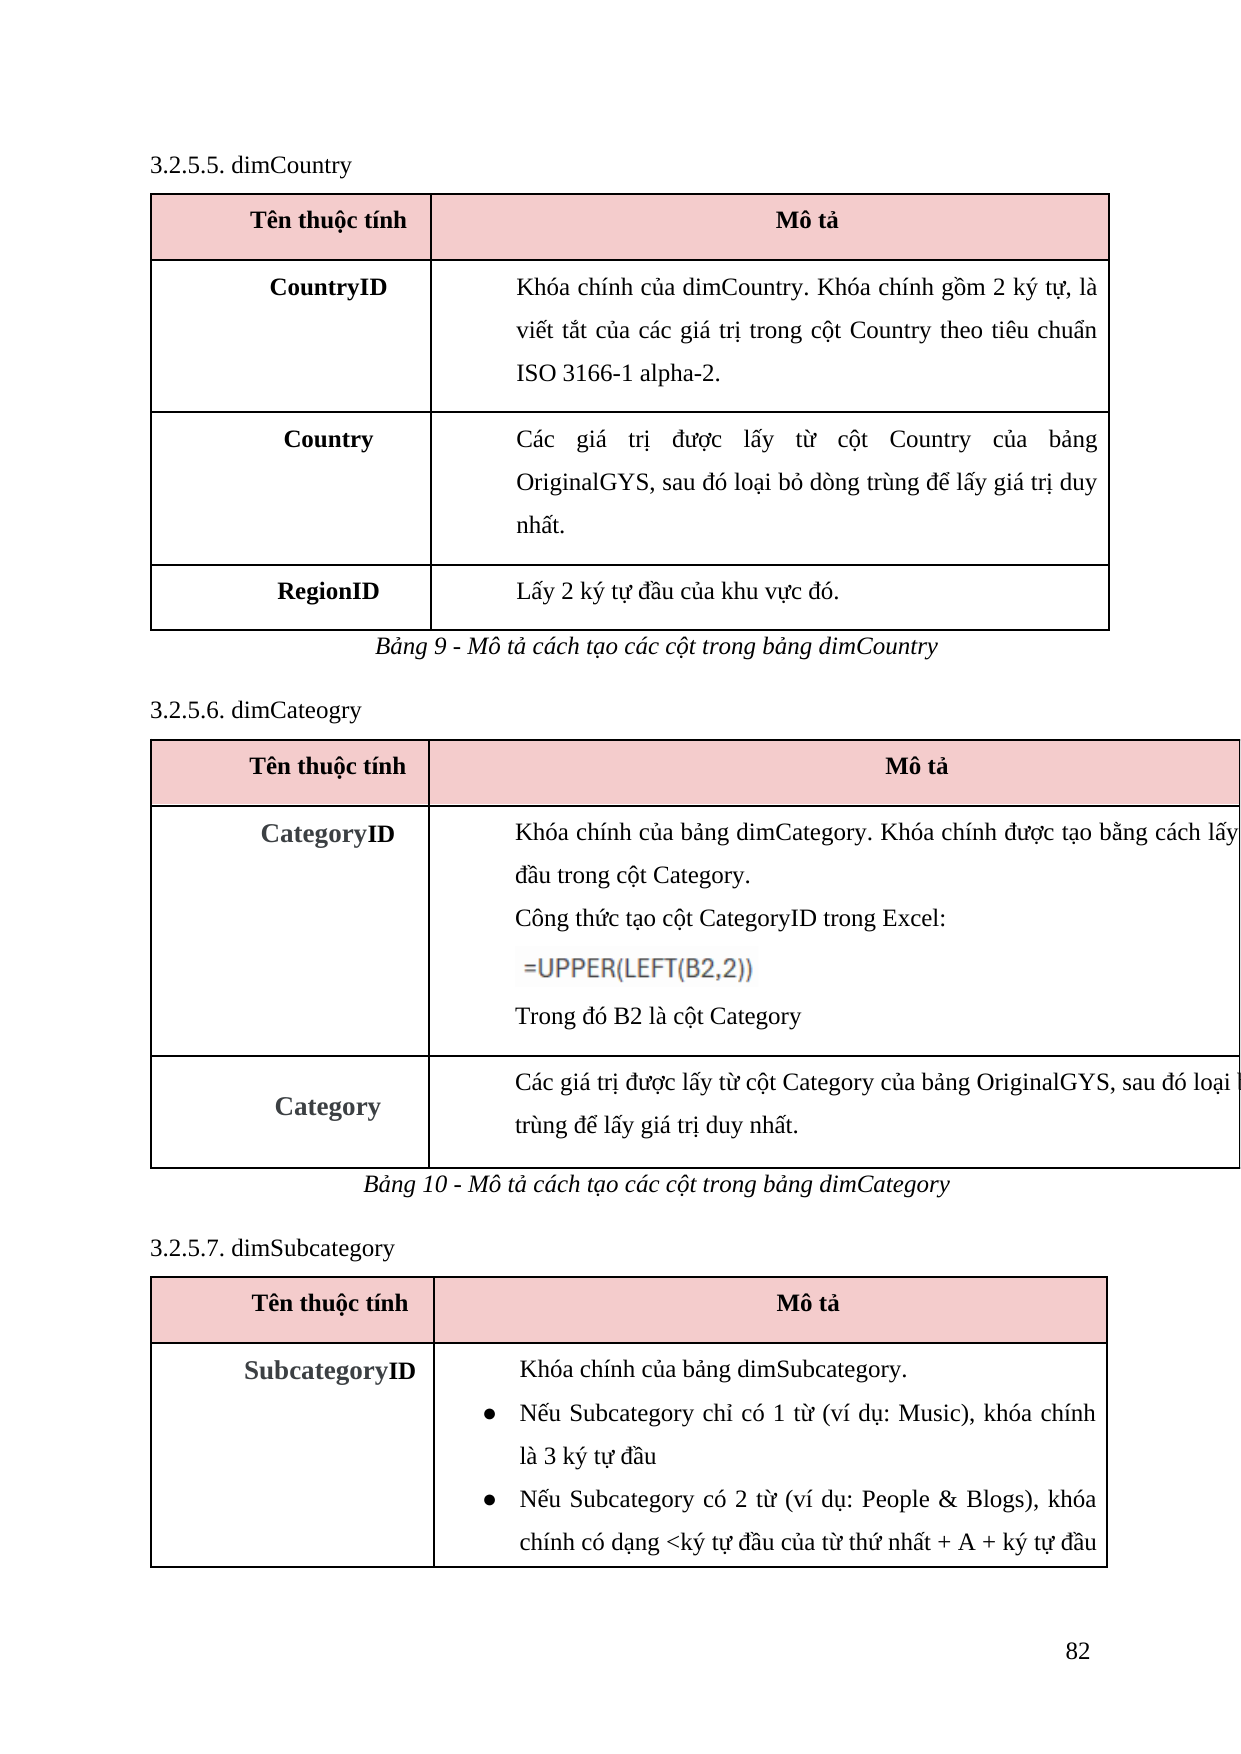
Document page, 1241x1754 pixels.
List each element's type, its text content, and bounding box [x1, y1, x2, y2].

table_header Tên thuộc tính [152, 741, 428, 804]
table_cell CategoryID [152, 807, 428, 1055]
table_cell Lấy 2 ký tự đầu của khu vực đó. [432, 566, 1108, 629]
text Bảng 9 - Mô tả cách tạo các cột trong bảng dimCountry [225, 631, 1090, 660]
table_header Mô tả [432, 195, 1108, 259]
table_cell Khóa chính của dimCountry. Khóa chính gồm 2 ký tự, là viết tắt của các giá trị trong cột Country theo tiêu chuẩn ISO 3166-1 alpha-2. [432, 261, 1108, 411]
table_cell Các giá trị được lấy từ cột Country của bảng OriginalGYS, sau đó loại bỏ dòng trùng để lấy giá trị duy nhất. [432, 413, 1108, 563]
text Bảng 10 - Mô tả cách tạo các cột trong bảng dimCategory [225, 1169, 1090, 1198]
table_header Mô tả [435, 1278, 1106, 1342]
table_cell CountryID [152, 261, 430, 411]
picture [514, 946, 759, 987]
table_header Tên thuộc tính [152, 1278, 433, 1342]
table_cell RegionID [152, 566, 430, 629]
table_header Mô tả [430, 741, 1239, 804]
table_cell Khóa chính của bảng dimCategory. Khóa chính được tạo bằng cách lấy 2 ký tự đầu trong cột Category. Công thức tạo cột CategoryID trong Excel: Trong đó B2 là cột Category [430, 807, 1239, 1055]
table_cell SubcategoryID [152, 1344, 433, 1566]
subtitle 3.2.5.6. dimCateogry [150, 695, 1090, 724]
table_header Tên thuộc tính [152, 195, 430, 259]
subtitle 3.2.5.7. dimSubcategory [150, 1233, 1090, 1262]
subtitle 3.2.5.5. dimCountry [150, 150, 1090, 179]
table_cell Country [152, 413, 430, 563]
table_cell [435, 1344, 1106, 1566]
table_cell Category [152, 1057, 428, 1167]
table_cell Các giá trị được lấy từ cột Category của bảng OriginalGYS, sau đó loại bỏ dòng trùng để lấy giá trị duy nhất. [430, 1057, 1239, 1167]
